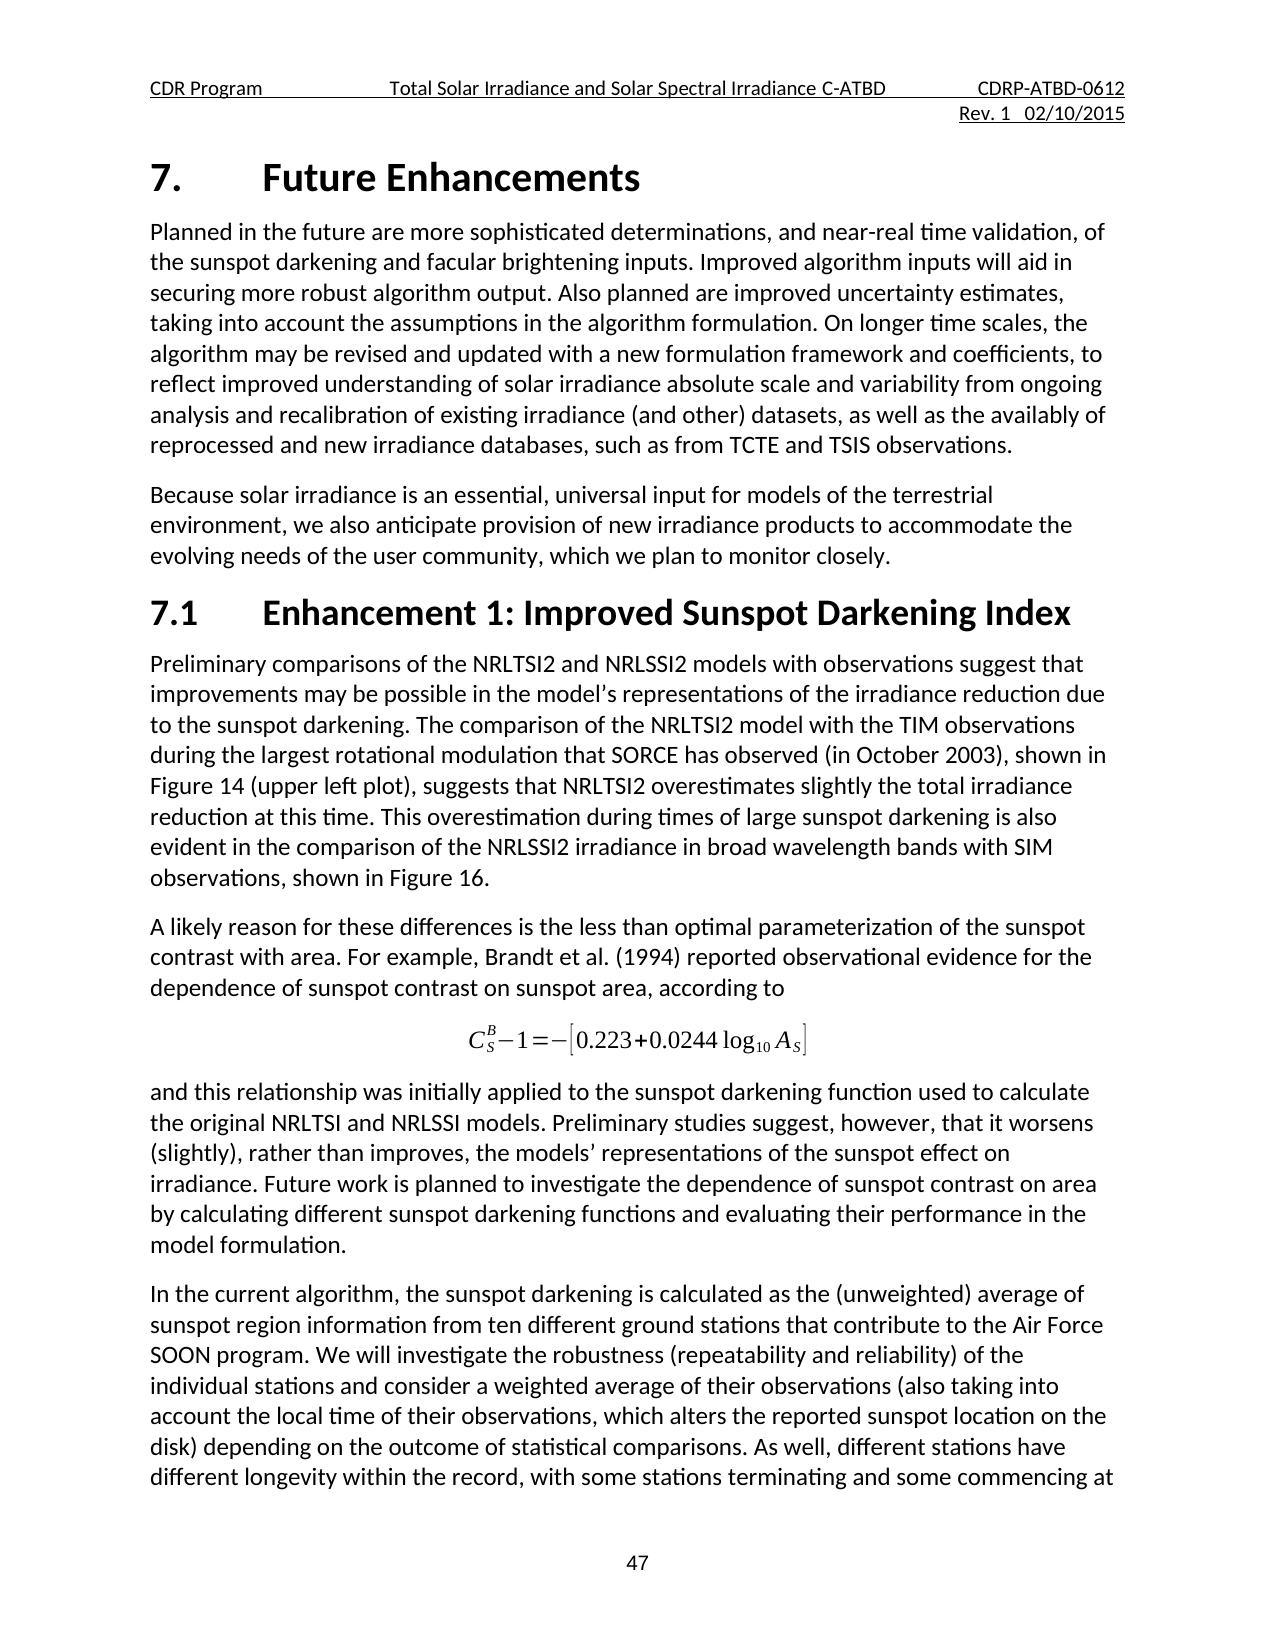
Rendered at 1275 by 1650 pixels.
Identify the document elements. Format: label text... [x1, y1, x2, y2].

text and this relationship was initially applied to the sunspot darkening function used to calculate the original NRLTSI and NRLSSI models. Preliminary studies suggest, however, that it worsens (slightly), rather than improves, the models’ representations of the sunspot effect on irradiance. Future work is planned to investigate the dependence of sunspot contrast on area by calculating different sunspot darkening functions and evaluating their performance in the model formulation. [150, 1077, 1125, 1260]
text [150, 1278, 1125, 1492]
text A likely reason for these differences is the less than optimal parameterization of the sunspot contrast with area. For example, Brandt et al. (1994) reported observational evidence for the dependence of sunspot contrast on sunspot area, according to [150, 911, 1125, 1003]
subtitle Future Enhancements [150, 151, 1125, 202]
text Preliminary comparisons of the NRLTSI2 and NRLSSI2 models with observations suggest that improvements may be possible in the model’s representations of the irradiance reduction due to the sunspot darkening. The comparison of the NRLTSI2 model with the TIM observations during the largest rotational modulation that SORCE has observed (in October 2003), shown in Figure 14 (upper left plot), suggests that NRLTSI2 overestimates slightly the total irradiance reduction at this time. This overestimation during times of large sunspot darkening is also evident in the comparison of the NRLSSI2 irradiance in broad wavelength bands with SIM observations, shown in Figure 16. [150, 648, 1125, 892]
text Because solar irradiance is an essential, universal input for models of the terrestrial environment, we also anticipate provision of new irradiance products to accommodate the evolving needs of the user community, which we plan to monitor closely. [150, 479, 1125, 570]
text Planned in the future are more sophisticated determinations, and near-real time validation, of the sunspot darkening and facular brightening inputs. Improved algorithm inputs will aid in securing more robust algorithm output. Also planned are improved uncertainty estimates, taking into account the assumptions in the algorithm formulation. On longer time scales, the algorithm may be revised and updated with a new formulation framework and coefficients, to reflect improved understanding of solar irradiance absolute scale and variability from ongoing analysis and recalibration of existing irradiance (and other) datasets, as well as the availably of reprocessed and new irradiance databases, such as from TCTE and TSIS observations. [150, 216, 1125, 460]
subtitle Enhancement 1: Improved Sunspot Darkening Index [150, 589, 1125, 635]
